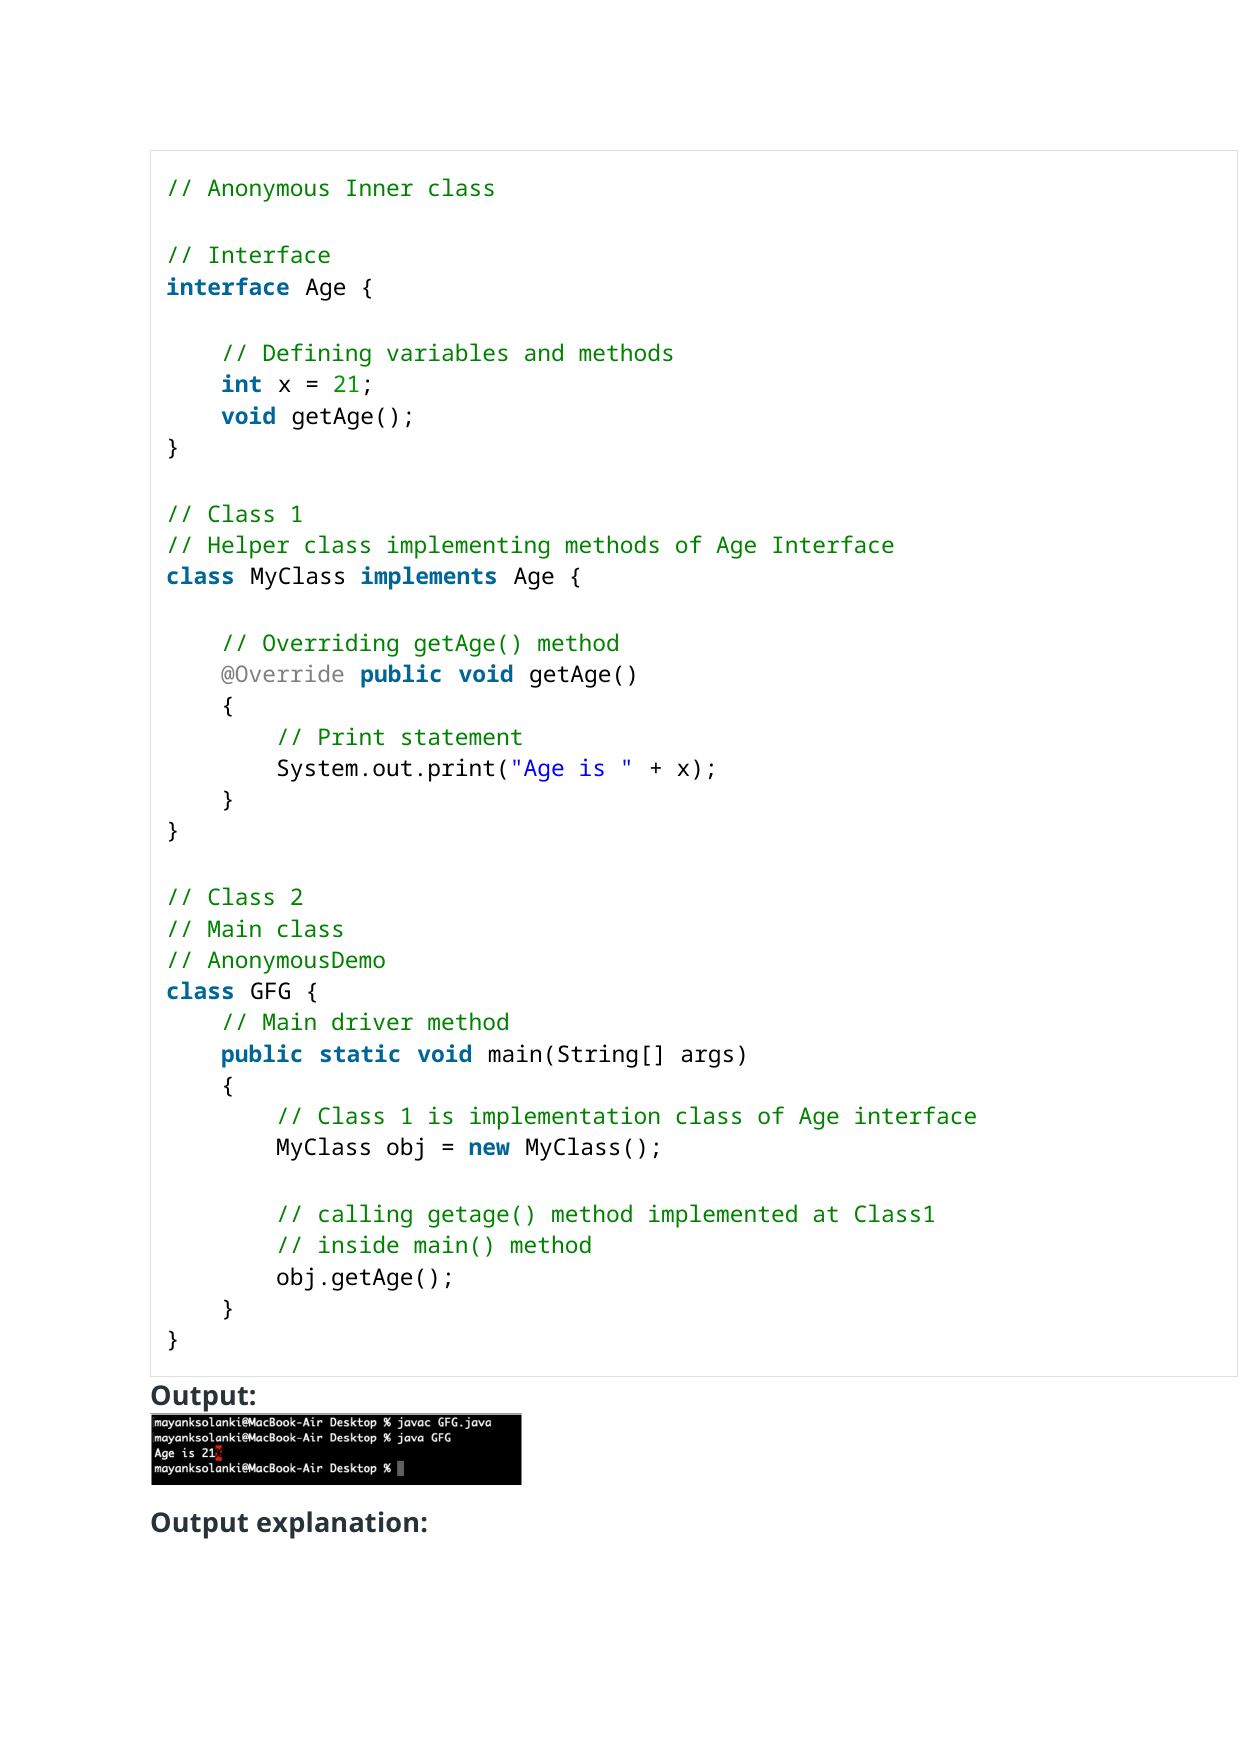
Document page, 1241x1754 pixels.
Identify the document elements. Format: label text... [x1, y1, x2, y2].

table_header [151, 151, 1237, 1376]
text Output explanation: [150, 1503, 1090, 1540]
text Output: [150, 1377, 1090, 1413]
picture [150, 1413, 522, 1485]
